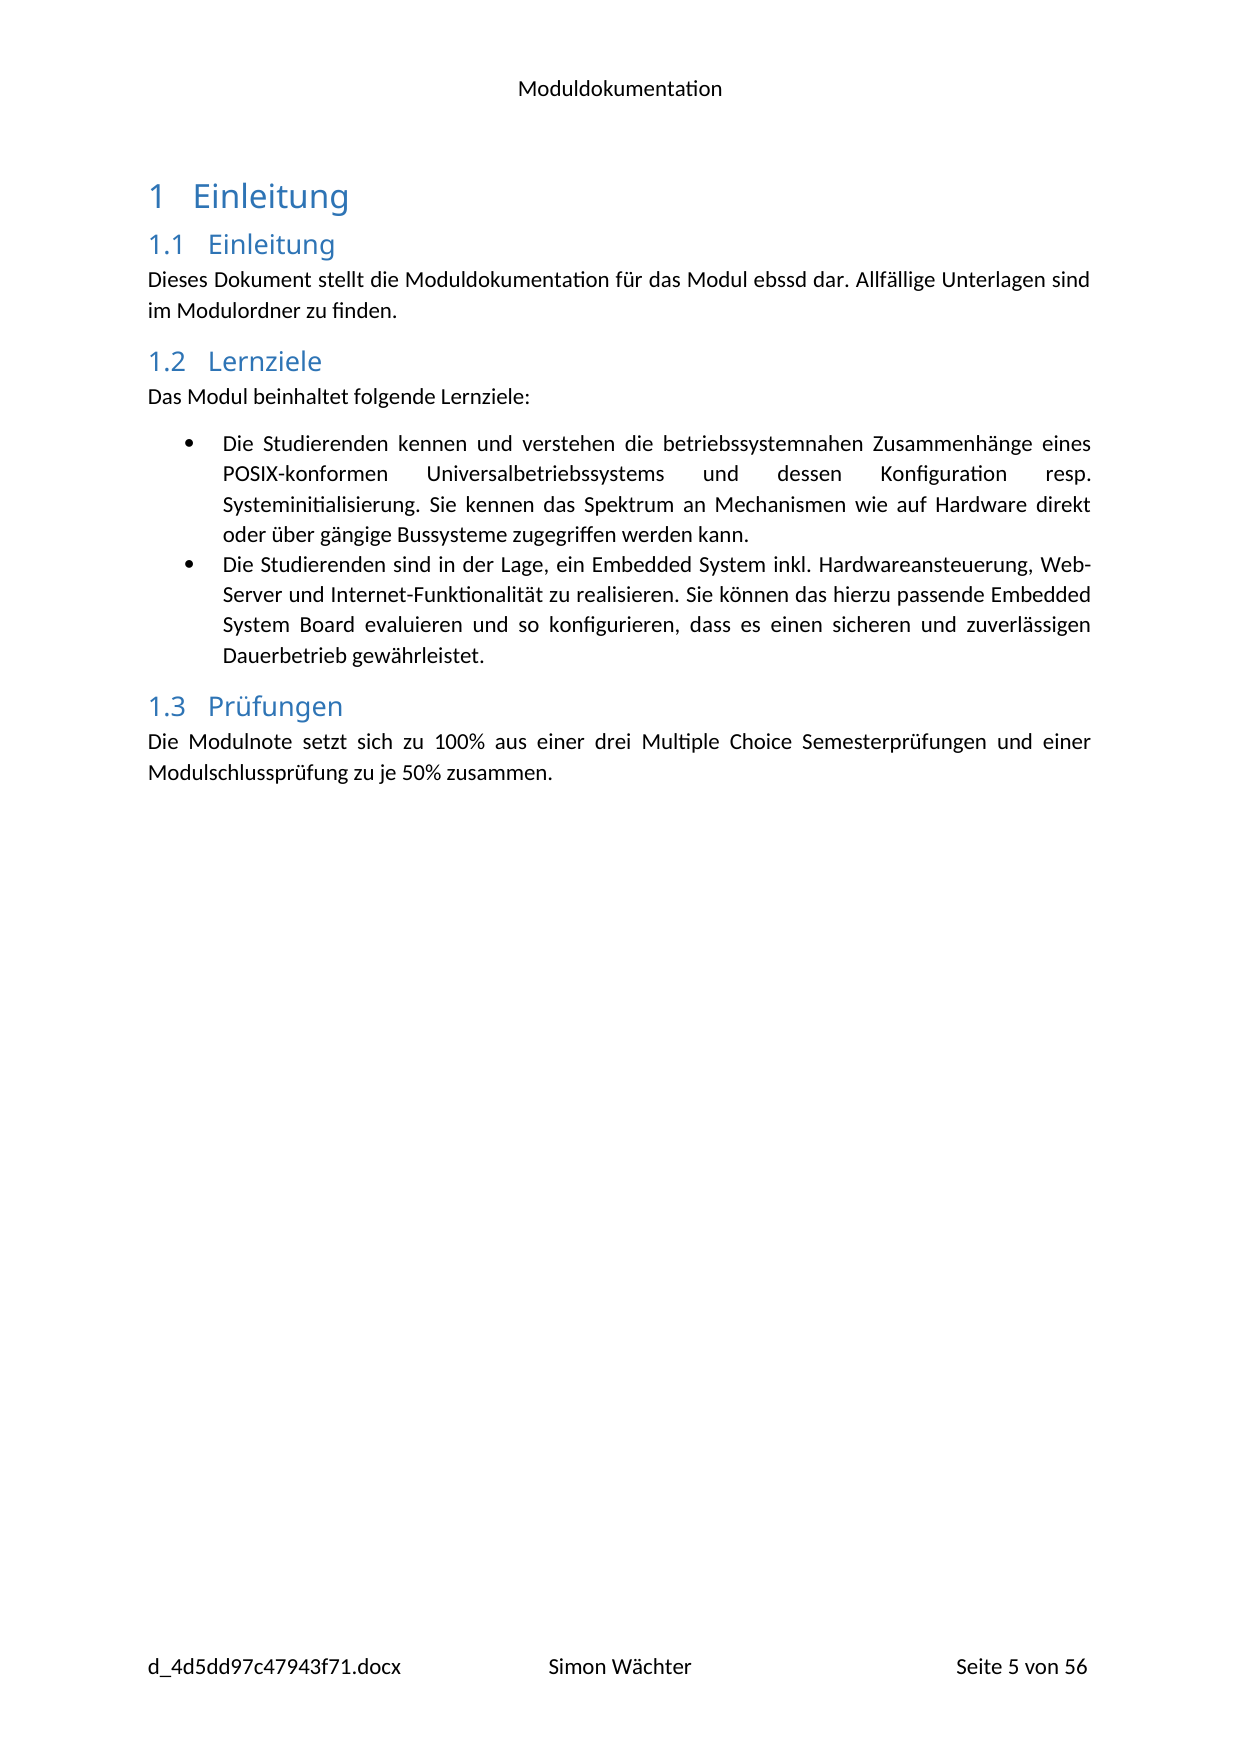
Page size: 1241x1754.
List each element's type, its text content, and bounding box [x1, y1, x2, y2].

text Die Modulnote setzt sich zu 100% aus einer drei Multiple Choice Semesterprüfungen und einer Modulschlussprüfung zu je 50% zusammen. [148, 727, 1093, 786]
subtitle Prüfungen [148, 688, 1093, 724]
subtitle Lernziele [148, 343, 1093, 379]
subtitle Einleitung [148, 173, 1093, 218]
text Das Modul beinhaltet folgende Lernziele: [148, 382, 1093, 410]
list Die Studierenden kennen und verstehen die betriebssystemnahen Zusammenhänge eines POSIX-konformen Universalbetriebssystems und dessen Konfiguration resp. Systeminitialisierung. Sie kennen das Spektrum an Mechanismen wie auf Hardware direkt oder über gängige Bussysteme zugegriffen werden kann. [185, 429, 1093, 548]
list Die Studierenden sind in der Lage, ein Embedded System inkl. Hardwareansteuerung, Web-Server und Internet-Funktionalität zu realisieren. Sie können das hierzu passende Embedded System Board evaluieren und so konfigurieren, dass es einen sicheren und zuverlässigen Dauerbetrieb gewährleistet. [185, 550, 1093, 669]
subtitle Einleitung [148, 226, 1093, 263]
text Dieses Dokument stellt die Moduldokumentation für das Modul ebssd dar. Allfällige Unterlagen sind im Modulordner zu finden. [148, 266, 1093, 324]
